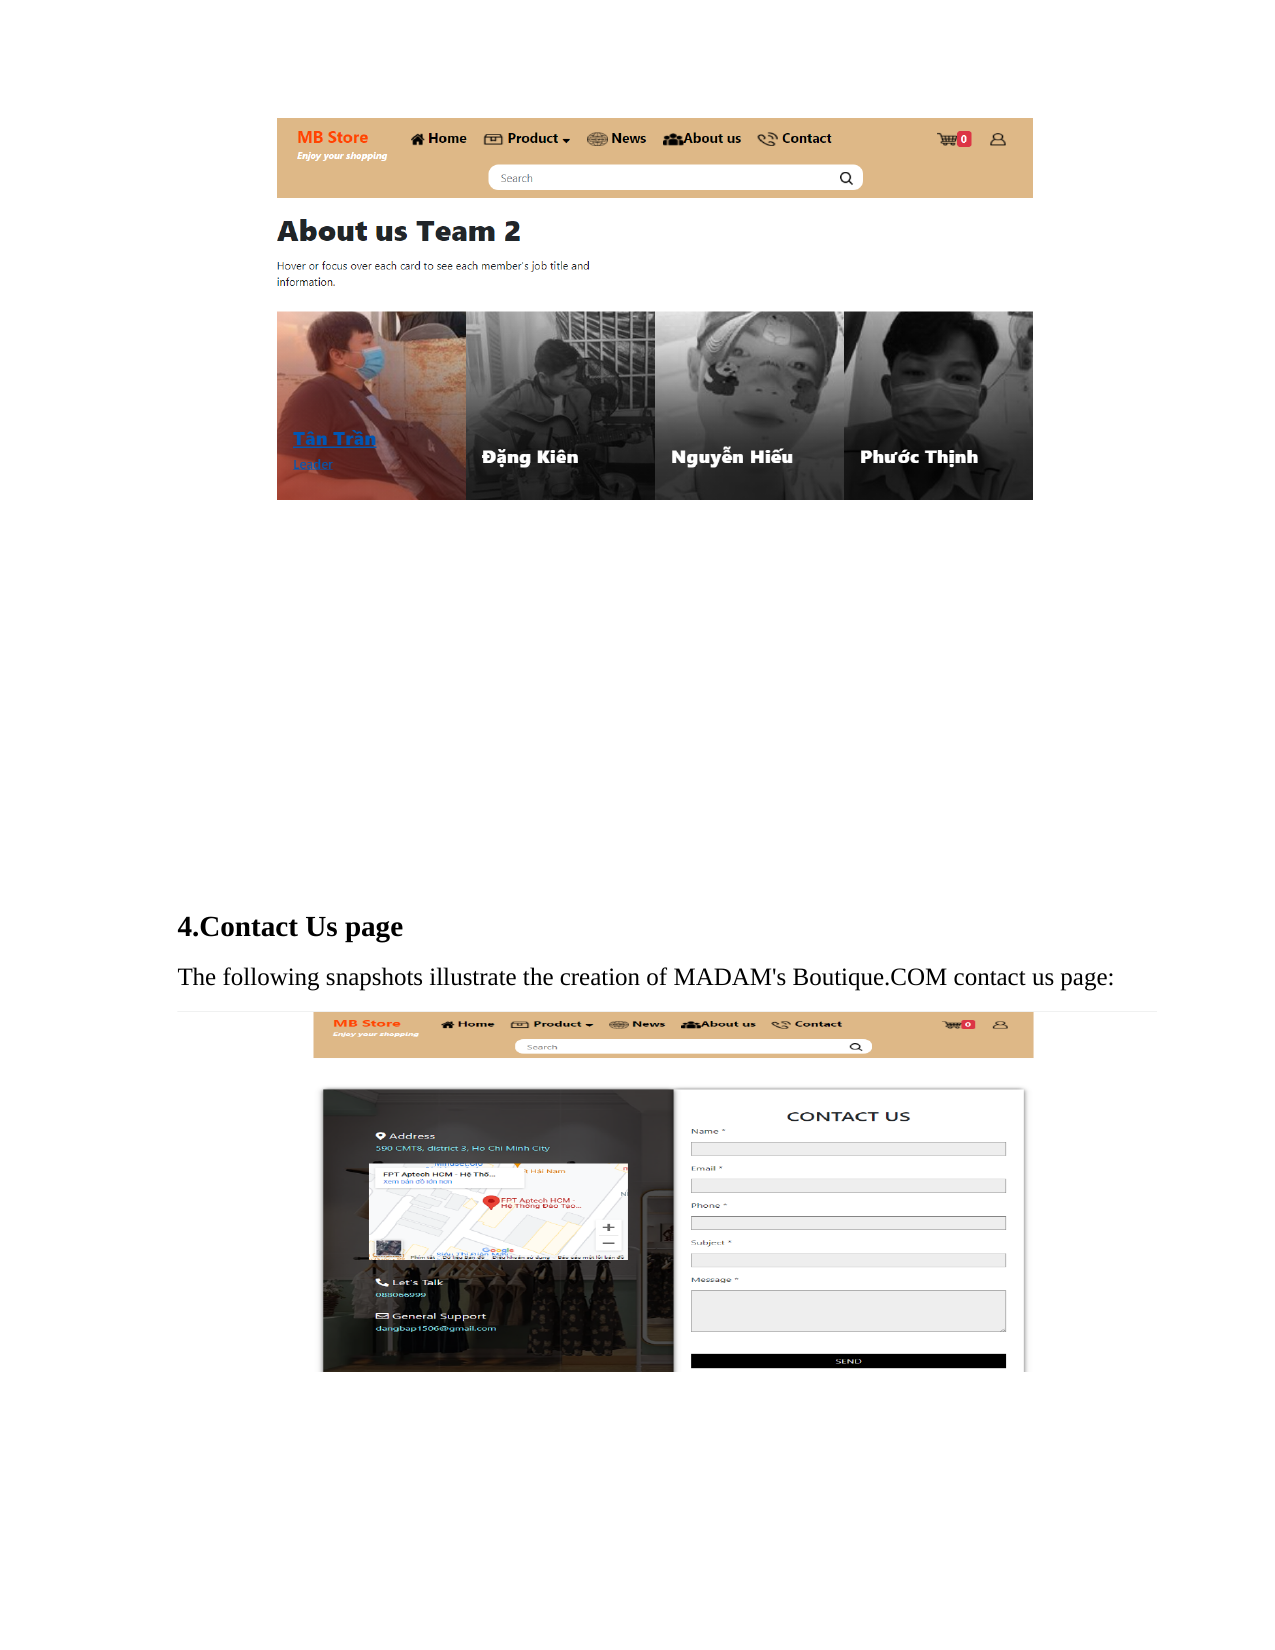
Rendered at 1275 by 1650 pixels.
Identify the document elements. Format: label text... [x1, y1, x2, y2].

text The following snapshots illustrate the creation of MADAM's Boutique.COM contact us page: [177, 962, 1157, 990]
text 4.Contact Us page [177, 909, 1157, 942]
picture [177, 1009, 1157, 1372]
picture [177, 118, 1157, 732]
